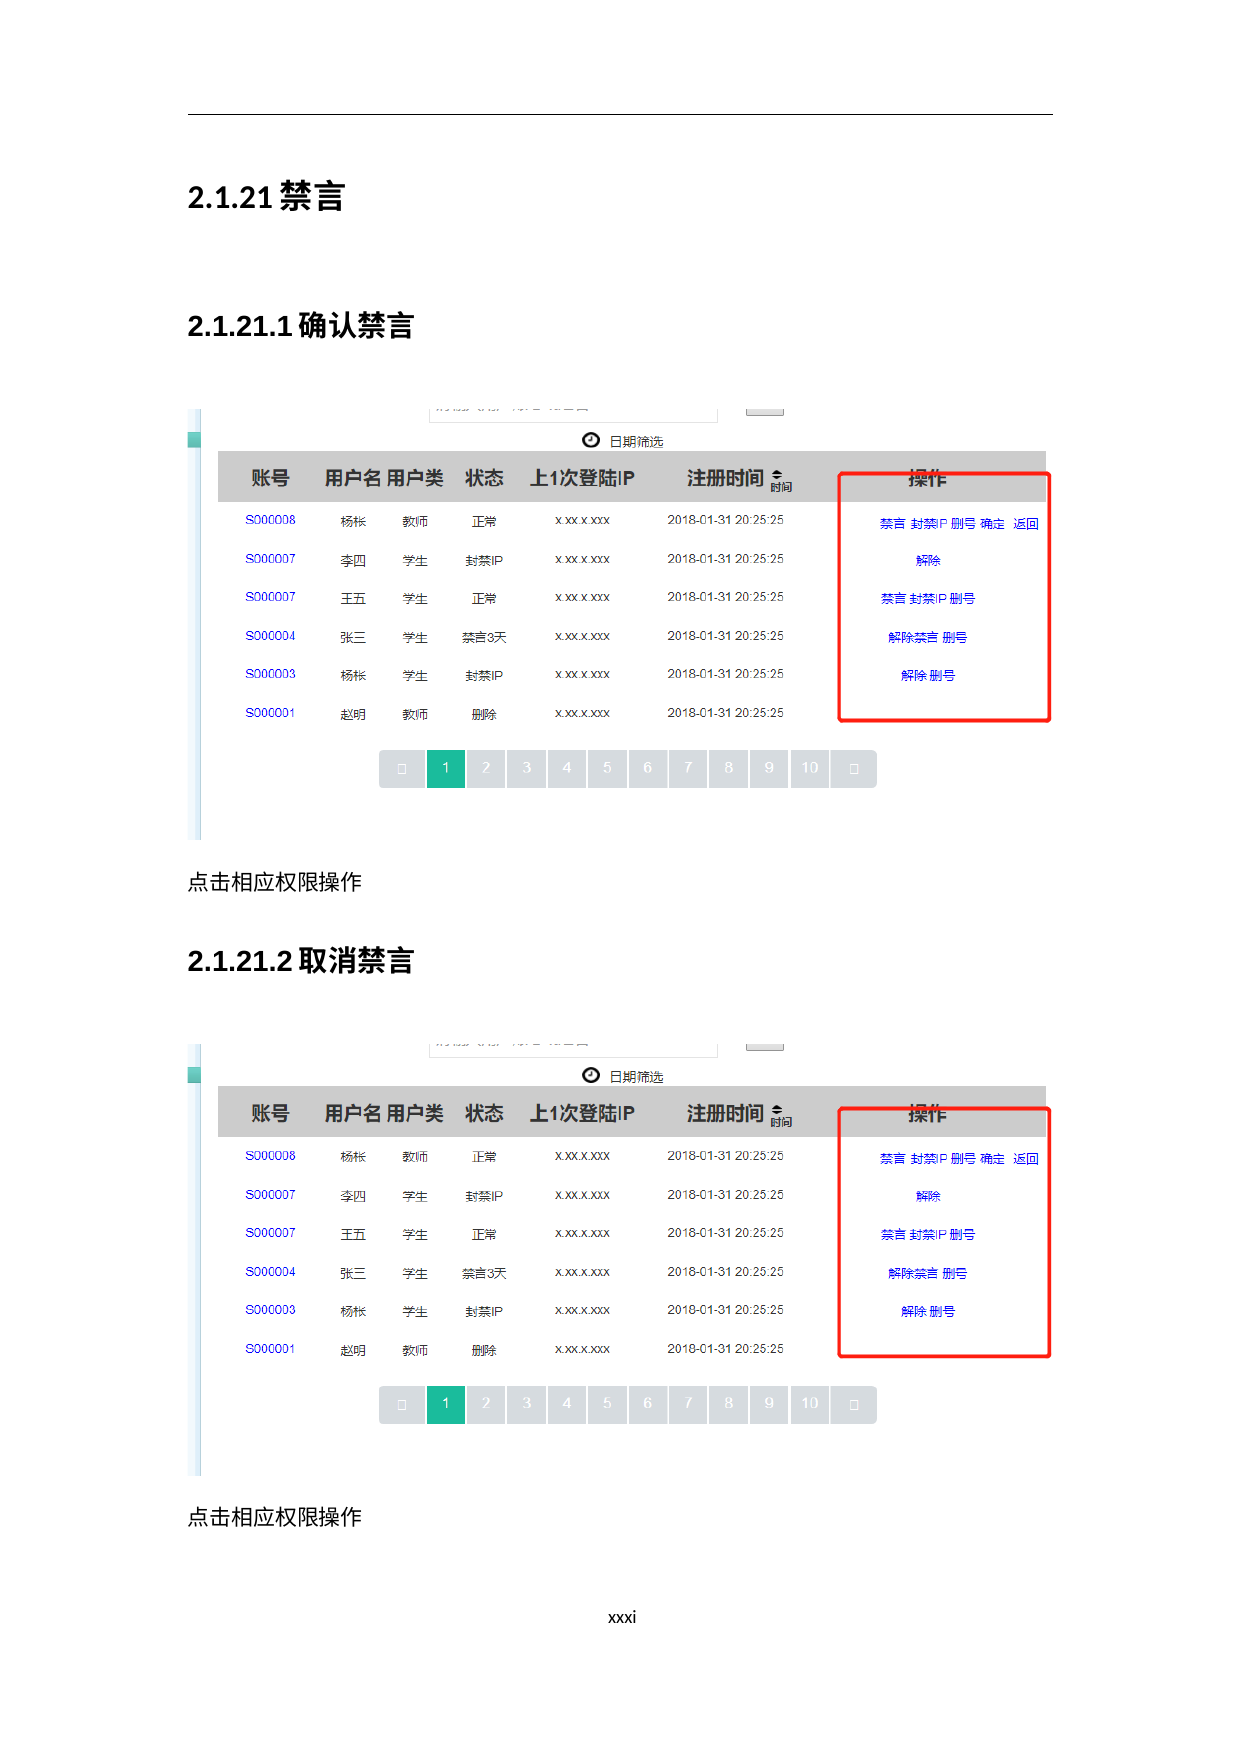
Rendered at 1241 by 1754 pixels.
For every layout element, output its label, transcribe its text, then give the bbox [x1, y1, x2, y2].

text 点击相应权限操作 [187, 1499, 1053, 1532]
picture [187, 1044, 1052, 1476]
text 点击相应权限操作 [187, 864, 1053, 897]
subtitle 2.1.21.1确认禁言 [187, 291, 1053, 356]
picture [187, 409, 1052, 840]
subtitle 2.1.21.2取消禁言 [187, 926, 1053, 991]
subtitle 2.1.21禁言 [187, 162, 1053, 227]
